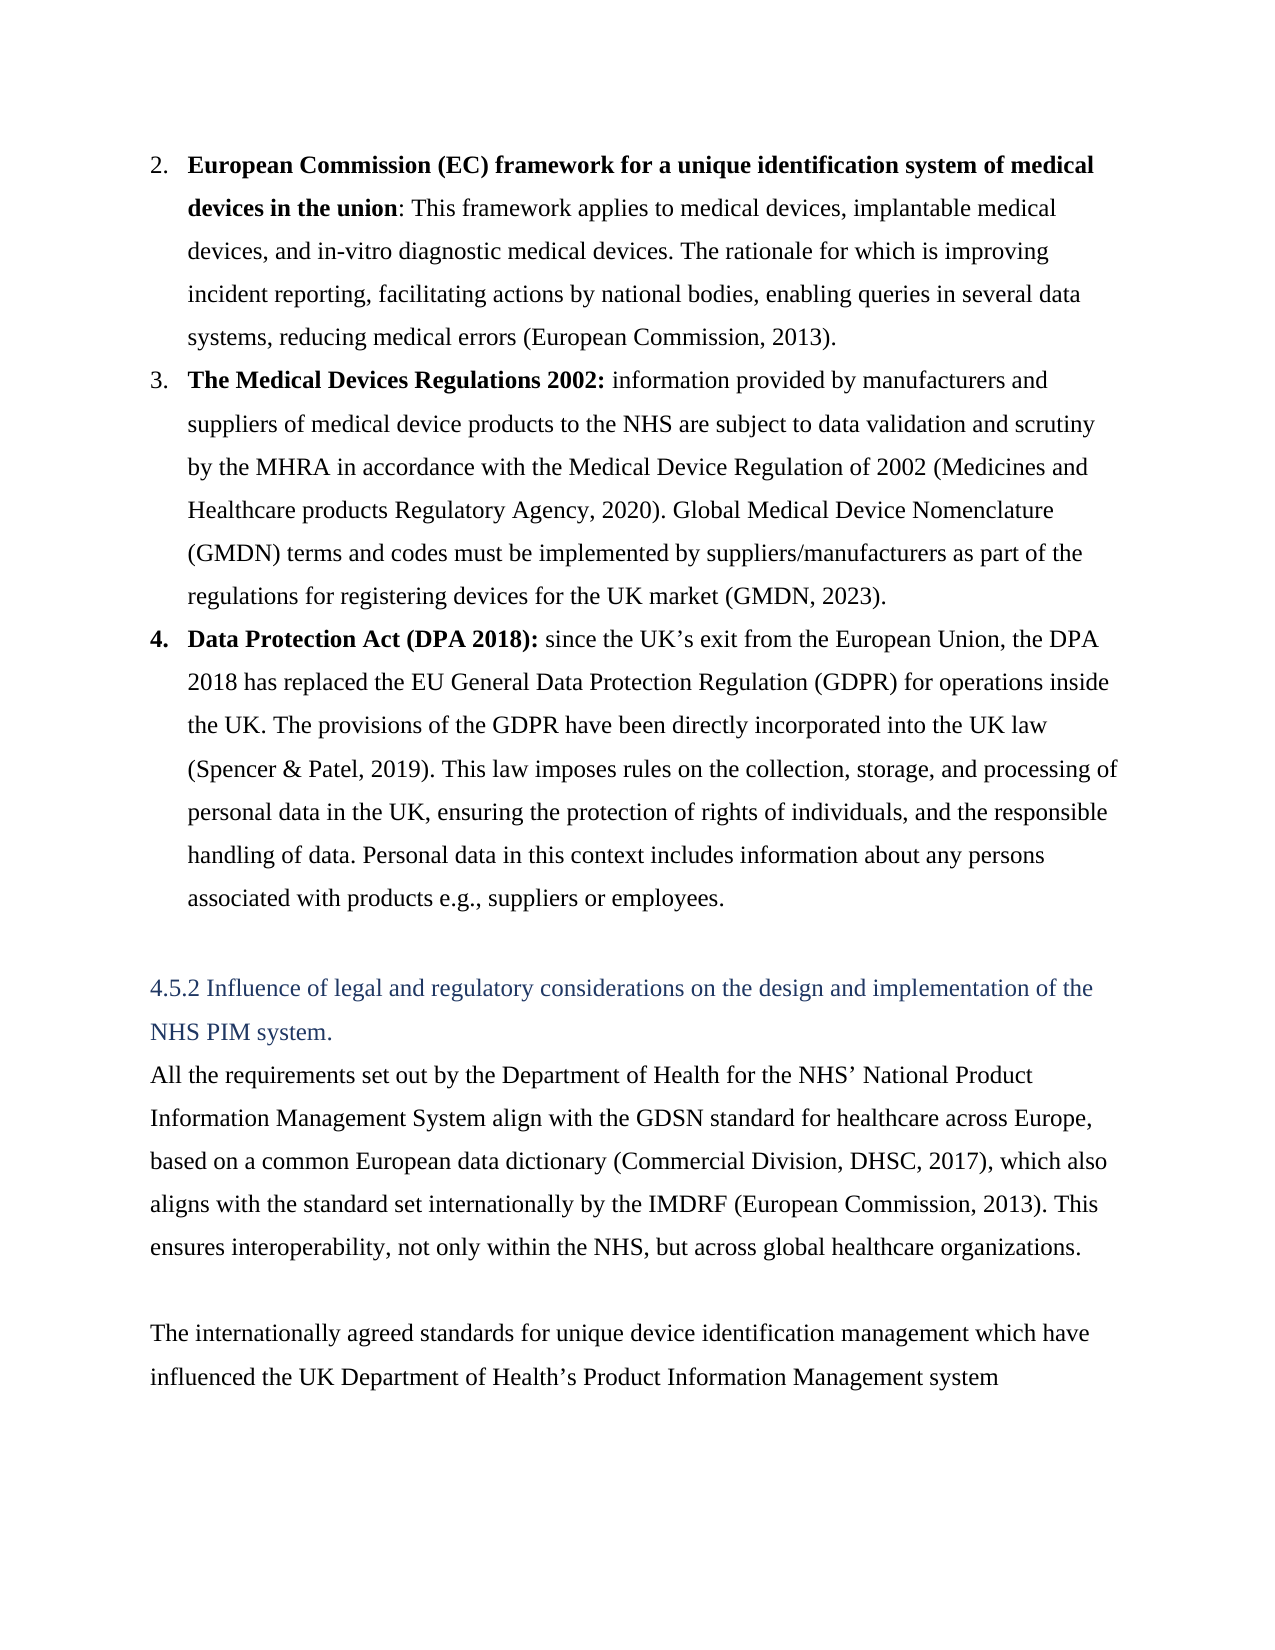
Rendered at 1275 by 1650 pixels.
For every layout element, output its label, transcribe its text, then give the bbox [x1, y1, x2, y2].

list Data Protection Act (DPA 2018): since the UK’s exit from the European Union, the DPA 2018 has replaced the EU General Data Protection Regulation (GDPR) for operations inside the UK. The provisions of the GDPR have been directly incorporated into the UK law . This law imposes rules on the collection, storage, and processing of personal data in the UK, ensuring the protection of rights of individuals, and the responsible handling of data. Personal data in this context includes information about any persons associated with products e.g., suppliers or employees. [150, 624, 1125, 912]
list The Medical Devices Regulations 2002: information provided by manufacturers and suppliers of medical device products to the NHS are subject to data validation and scrutiny by the MHRA in accordance with the Medical Device Regulation of 2002 . Global Medical Device Nomenclature (GMDN) terms and codes must be implemented by suppliers/manufacturers as part of the regulations for registering devices for the UK market . [150, 366, 1125, 610]
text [150, 1318, 1125, 1390]
list European Commission (EC) framework for a unique identification system of medical devices in the union: This framework applies to medical devices, implantable medical devices, and in-vitro diagnostic medical devices. The rationale for which is improving incident reporting, facilitating actions by national bodies, enabling queries in several data systems, reducing medical errors. [150, 150, 1125, 351]
text All the requirements set out by the Department of Health for the NHS’ National Product Information Management System align with the GDSN standard for healthcare across Europe, based on a common European data dictionary , which also aligns with the standard set internationally by the IMDRF . This ensures interoperability, not only within the NHS, but across global healthcare organizations. [150, 1060, 1125, 1261]
subtitle 4.5.2 Influence of legal and regulatory considerations on the design and implementation of the NHS PIM system. [150, 973, 1125, 1045]
